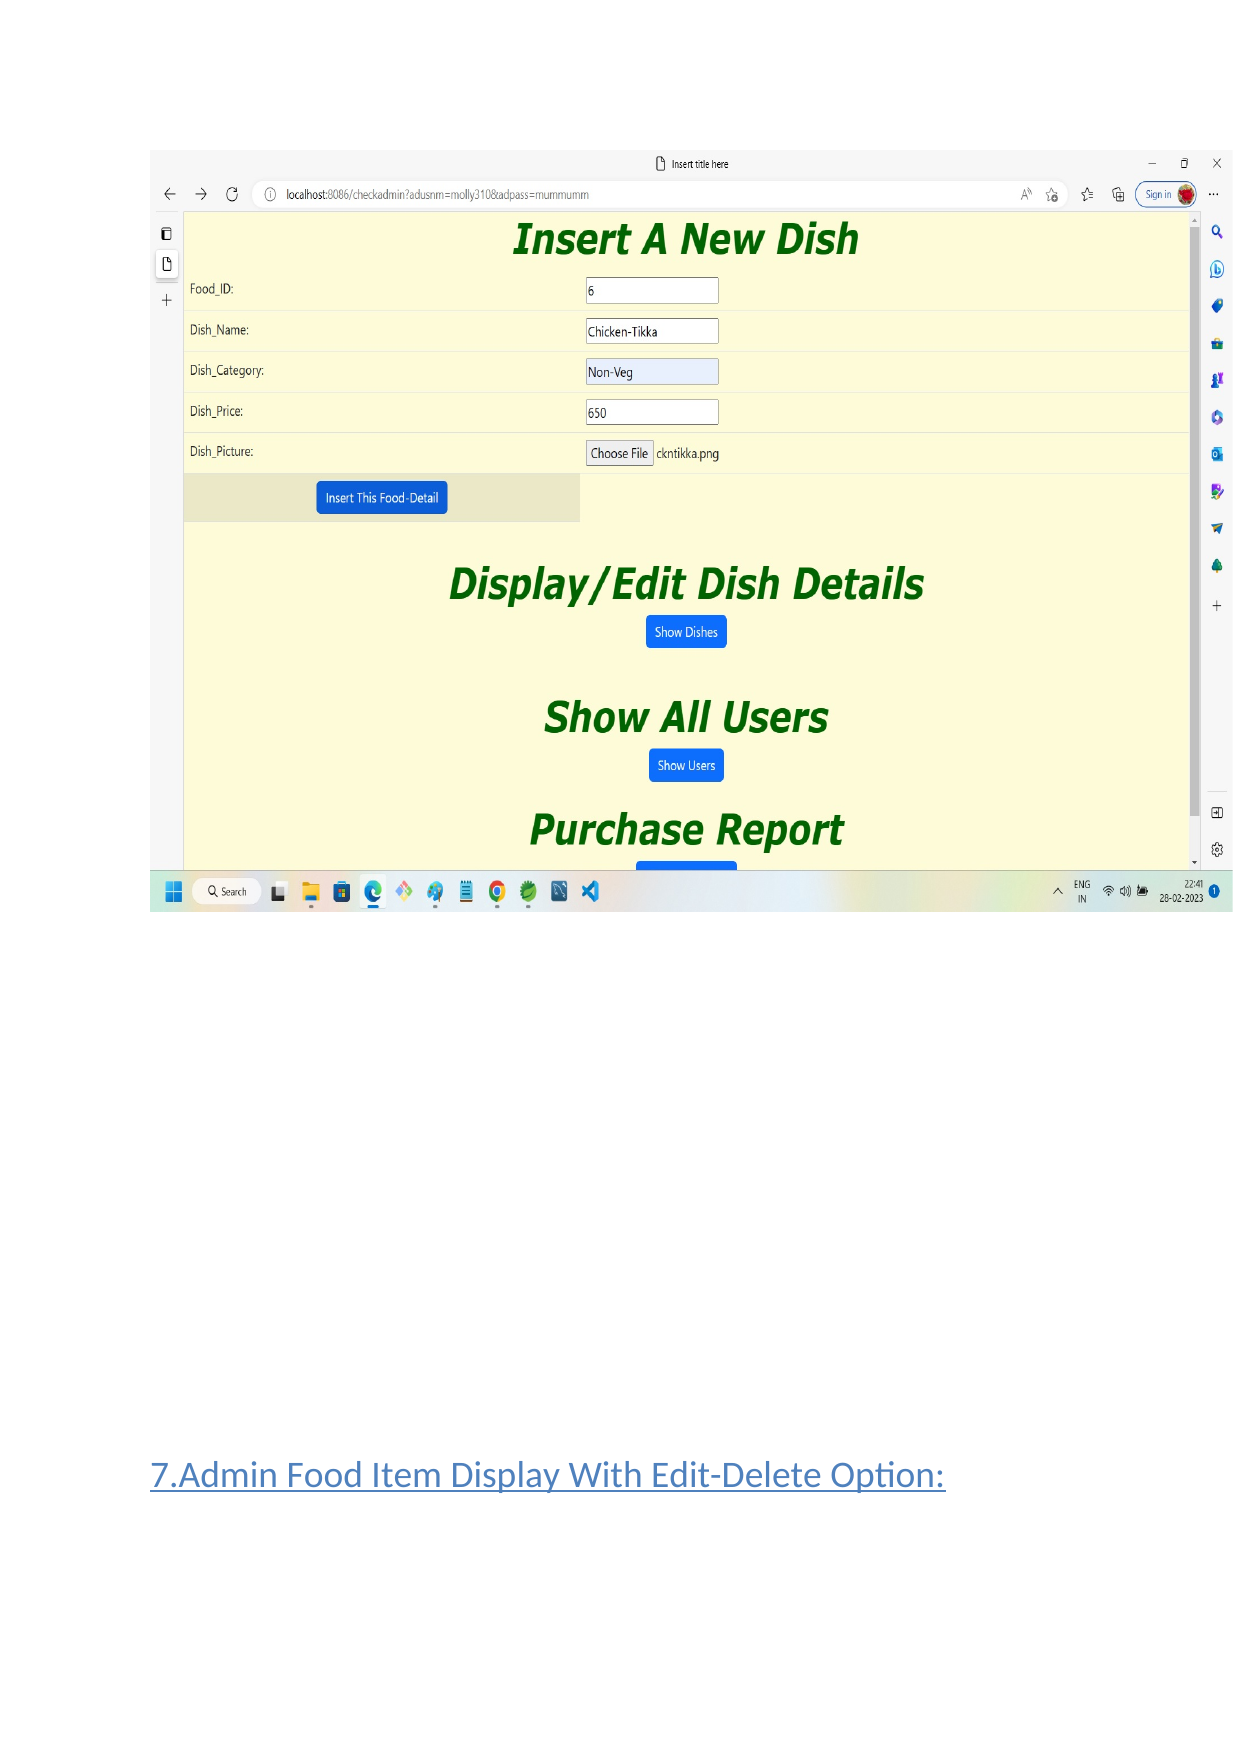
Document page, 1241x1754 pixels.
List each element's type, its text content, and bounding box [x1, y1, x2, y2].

picture [150, 150, 1233, 912]
text 7.Admin Food Item Display With Edit-Delete Option: [150, 1451, 1090, 1497]
